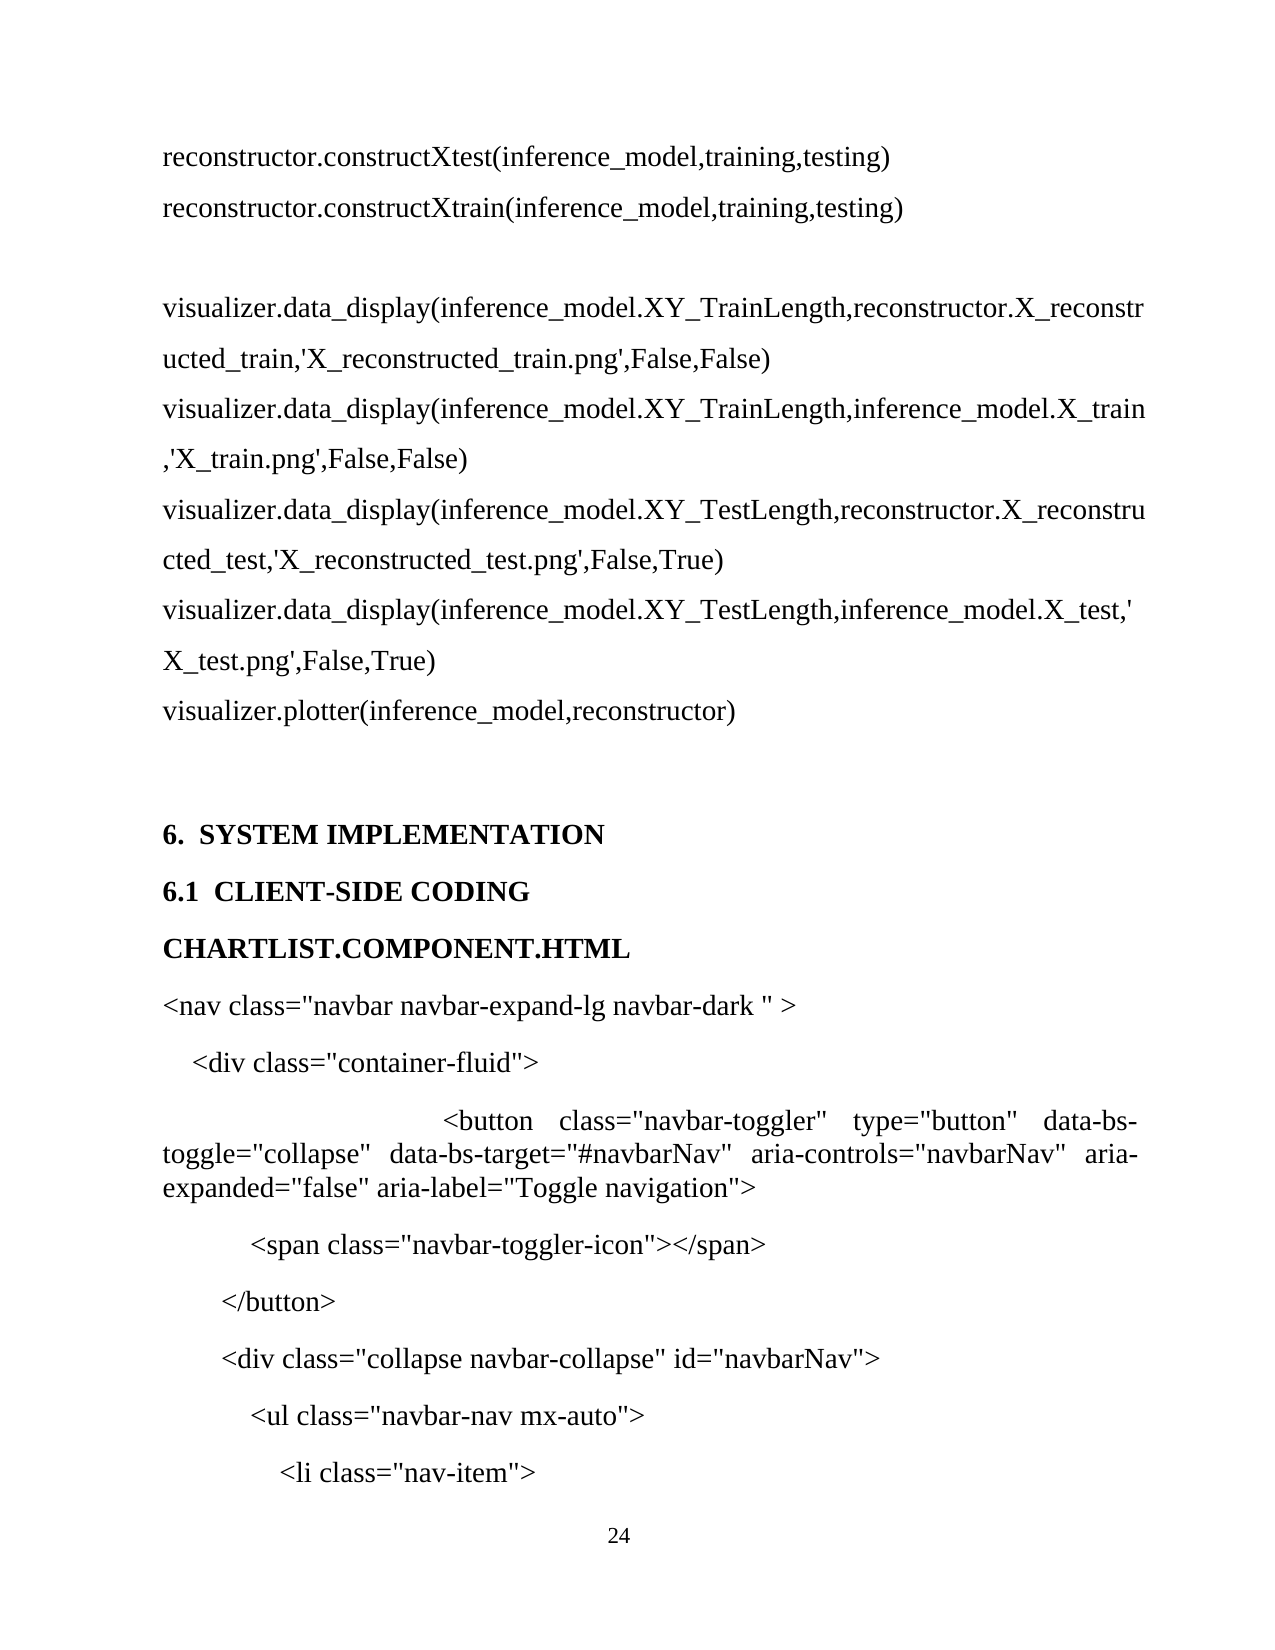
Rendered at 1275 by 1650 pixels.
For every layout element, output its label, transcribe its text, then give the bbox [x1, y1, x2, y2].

text visualizer.plotter(inference_model,reconstructor) [162, 693, 1150, 727]
text <ul class="navbar-nav mx-auto"> [87, 1398, 1139, 1432]
text visualizer.data_display(inference_model.XY_TrainLength,reconstructor.X_reconstructed_train,'X_reconstructed_train.png',False,False) [162, 291, 1150, 374]
text reconstructor.constructXtest(inference_model,training,testing) [162, 139, 1150, 173]
text 6. SYSTEM IMPLEMENTATION [87, 817, 1139, 851]
text </button> [87, 1284, 1139, 1317]
text <div class="container-fluid"> [87, 1046, 1139, 1079]
text <div class="collapse navbar-collapse" id="navbarNav"> [87, 1341, 1139, 1374]
text CHARTLIST.COMPONENT.HTML [87, 931, 1139, 965]
text <span class="navbar-toggler-icon"></span> [87, 1227, 1139, 1260]
text <button class="navbar-toggler" type="button" data-bs-toggle="collapse" data-bs-target="#navbarNav" aria-controls="navbarNav" aria-expanded="false" aria-label="Toggle navigation"> [162, 1103, 1139, 1203]
text 6.1 CLIENT-SIDE CODING [87, 874, 1139, 908]
text reconstructor.constructXtrain(inference_model,training,testing) [162, 190, 1150, 223]
text <li class="nav-item"> [87, 1455, 1139, 1489]
text visualizer.data_display(inference_model.XY_TestLength,inference_model.X_test,'X_test.png',False,True) [162, 592, 1150, 676]
text <nav class="navbar navbar-expand-lg navbar-dark " > [87, 988, 1139, 1022]
text visualizer.data_display(inference_model.XY_TrainLength,inference_model.X_train,'X_train.png',False,False) [162, 391, 1150, 475]
text visualizer.data_display(inference_model.XY_TestLength,reconstructor.X_reconstructed_test,'X_reconstructed_test.png',False,True) [162, 492, 1150, 576]
